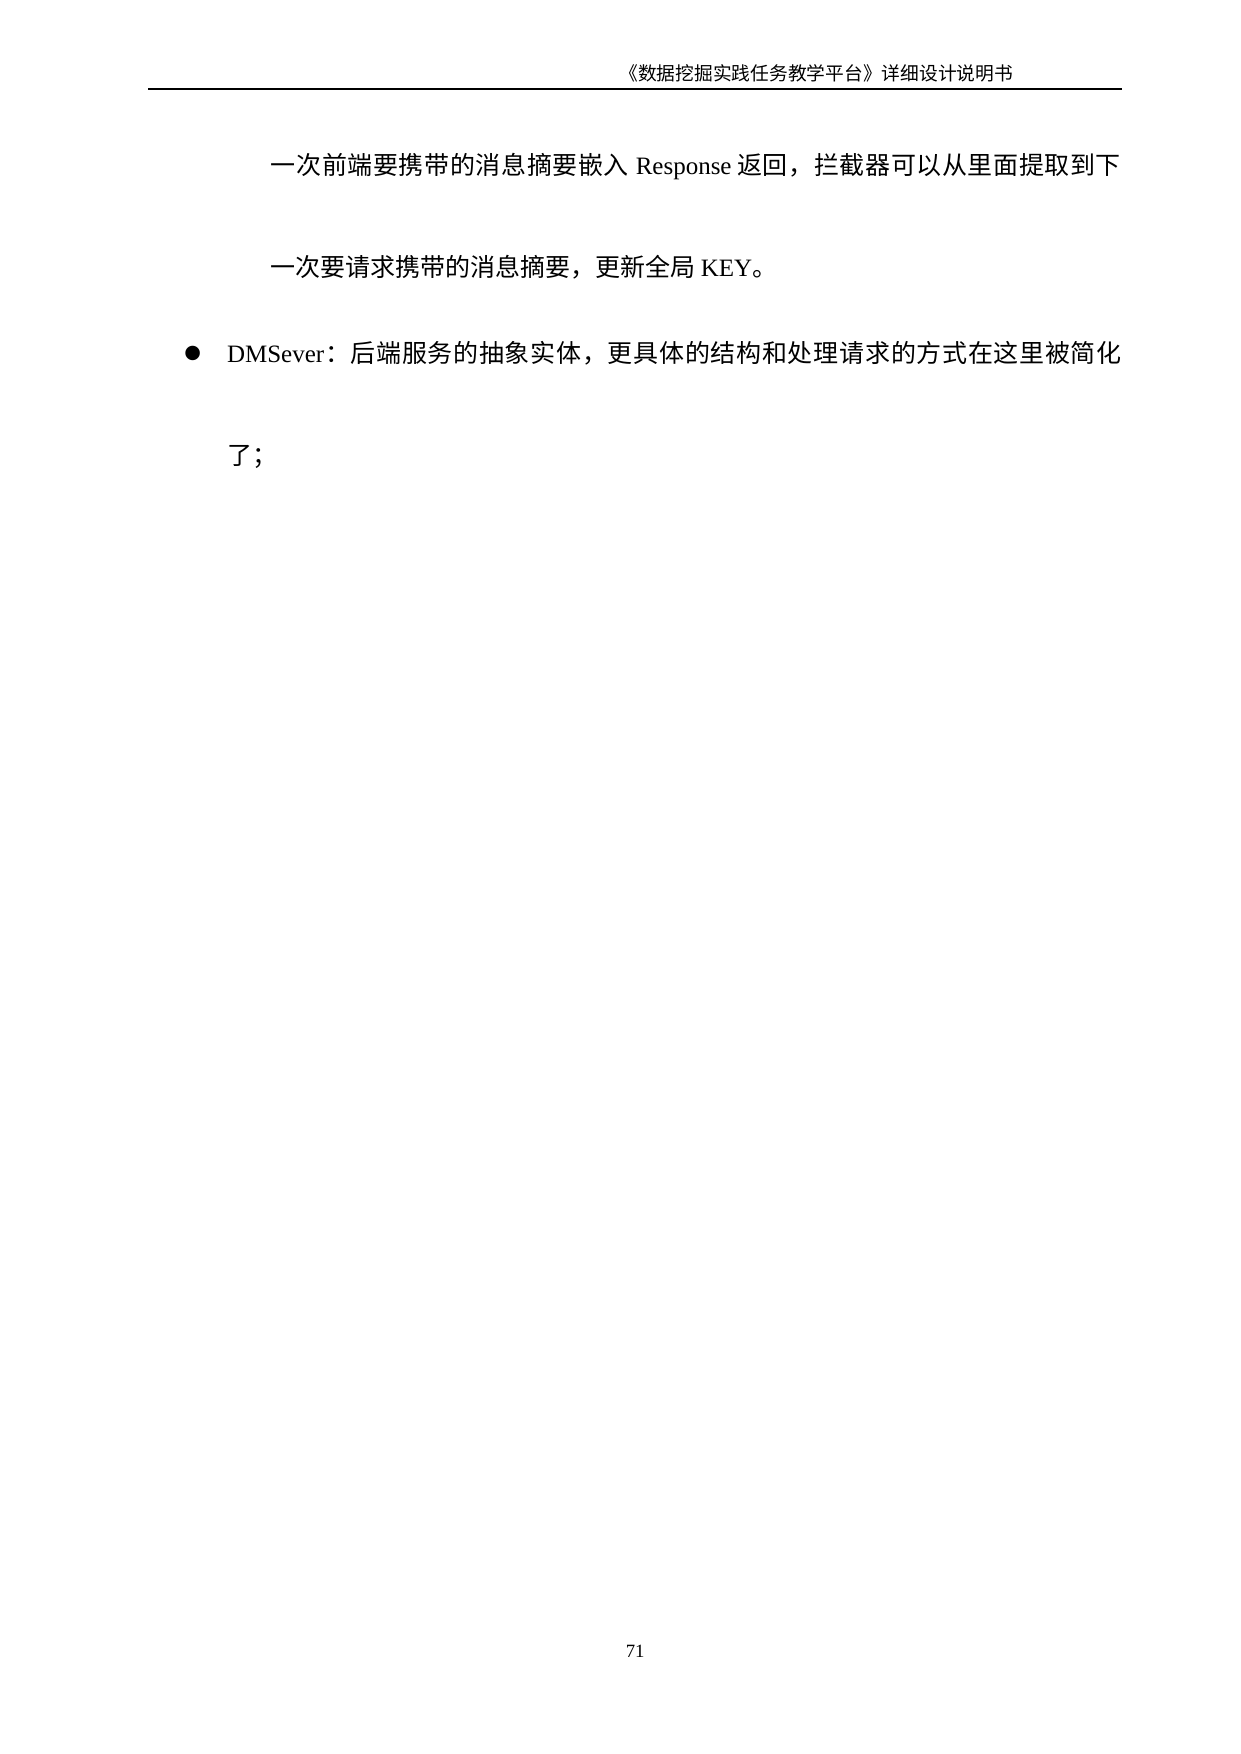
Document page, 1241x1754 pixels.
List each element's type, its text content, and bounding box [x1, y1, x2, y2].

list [227, 130, 1122, 300]
list DMSever：后端服务的抽象实体，更具体的结构和处理请求的方式在这里被简化了； [183, 318, 1122, 488]
